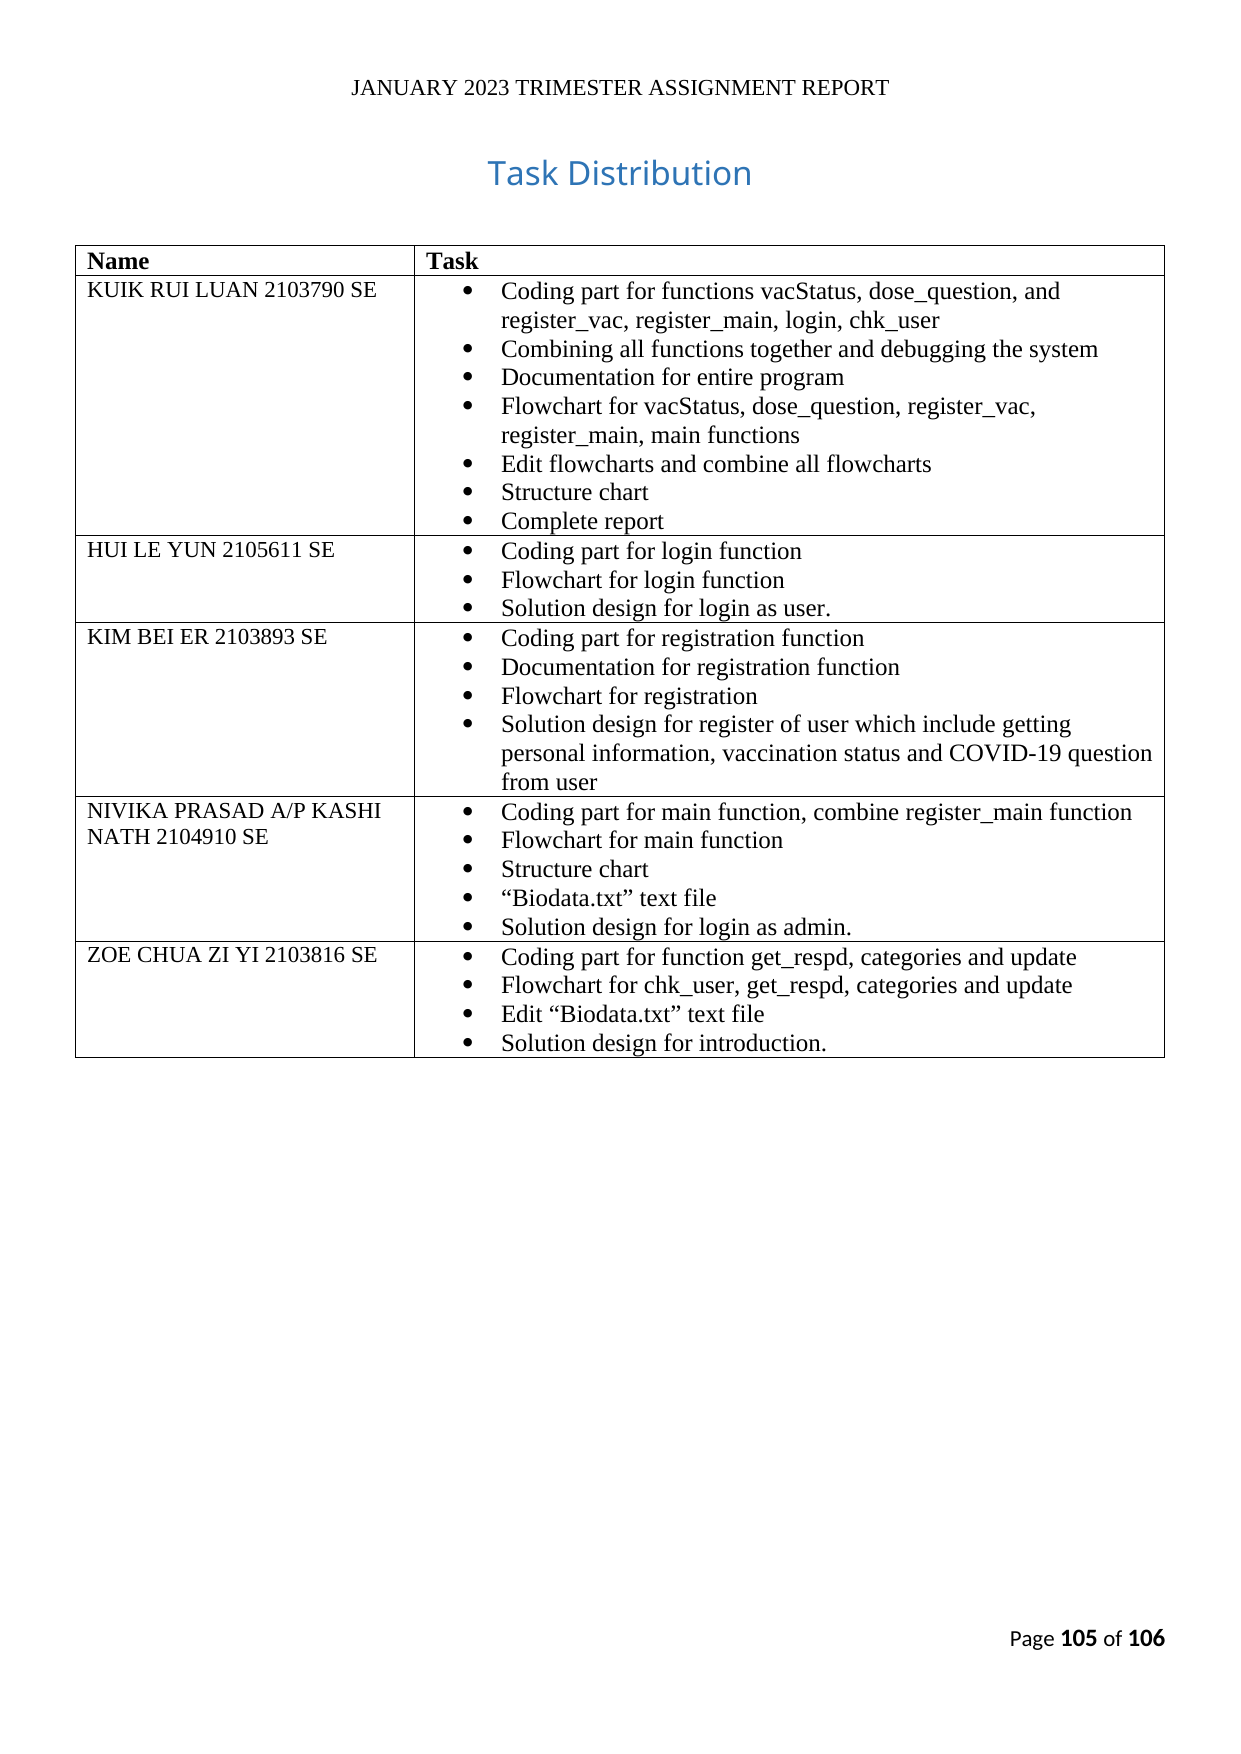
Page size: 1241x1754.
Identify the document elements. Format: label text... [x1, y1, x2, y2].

table_cell Coding part for login function Flowchart for login function Solution design for login as user. [415, 536, 1164, 622]
table_cell Coding part for registration function Documentation for registration function Flowchart for registration Solution design for register of user which include getting personal information, vaccination status and COVID-19 question from user [415, 623, 1164, 796]
table_cell Coding part for function get_respd, categories and update Flowchart for chk_user, get_respd, categories and update Edit “Biodata.txt” text file Solution design for introduction. [415, 942, 1164, 1057]
table_header Name [76, 246, 414, 275]
table_header Task [415, 246, 1164, 275]
table_cell ZOE CHUA ZI YI 2103816 SE [76, 942, 414, 1057]
table_cell KUIK RUI LUAN 2103790 SE [76, 276, 414, 535]
subtitle Task Distribution [75, 149, 1165, 195]
table_cell NIVIKA PRASAD A/P KASHI NATH 2104910 SE [76, 797, 414, 941]
table_cell Coding part for functions vacStatus, dose_question, and register_vac, register_main, login, chk_user Combining all functions together and debugging the system Documentation for entire program Flowchart for vacStatus, dose_question, register_vac, register_main, main functions Edit flowcharts and combine all flowcharts Structure chart Complete report [415, 276, 1164, 535]
table_cell HUI LE YUN 2105611 SE [76, 536, 414, 622]
table_cell KIM BEI ER 2103893 SE [76, 623, 414, 796]
table_cell Coding part for main function, combine register_main function Flowchart for main function Structure chart “Biodata.txt” text file Solution design for login as admin. [415, 797, 1164, 941]
